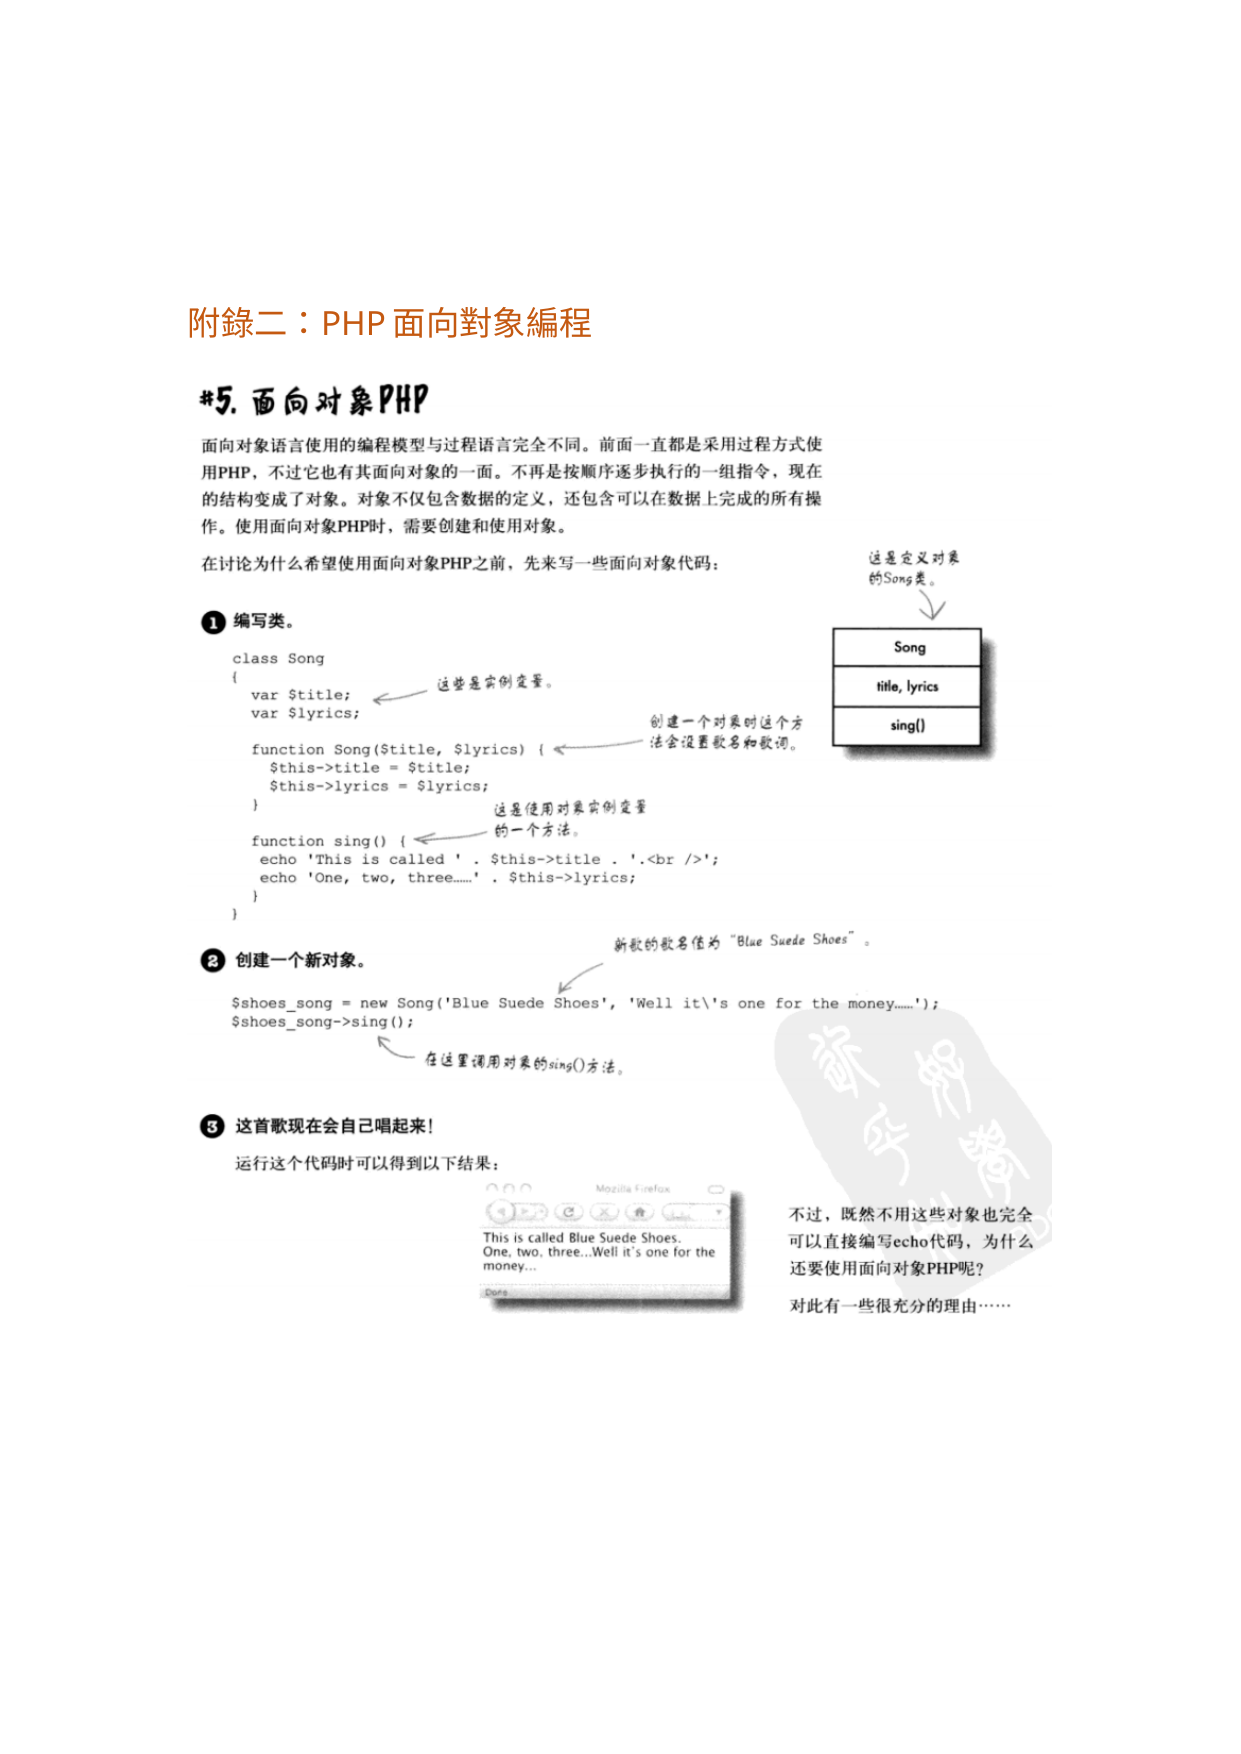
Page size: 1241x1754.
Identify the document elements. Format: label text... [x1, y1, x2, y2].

picture [187, 378, 1052, 1314]
subtitle 附錄二：PHP面向對象編程 [187, 284, 1053, 359]
